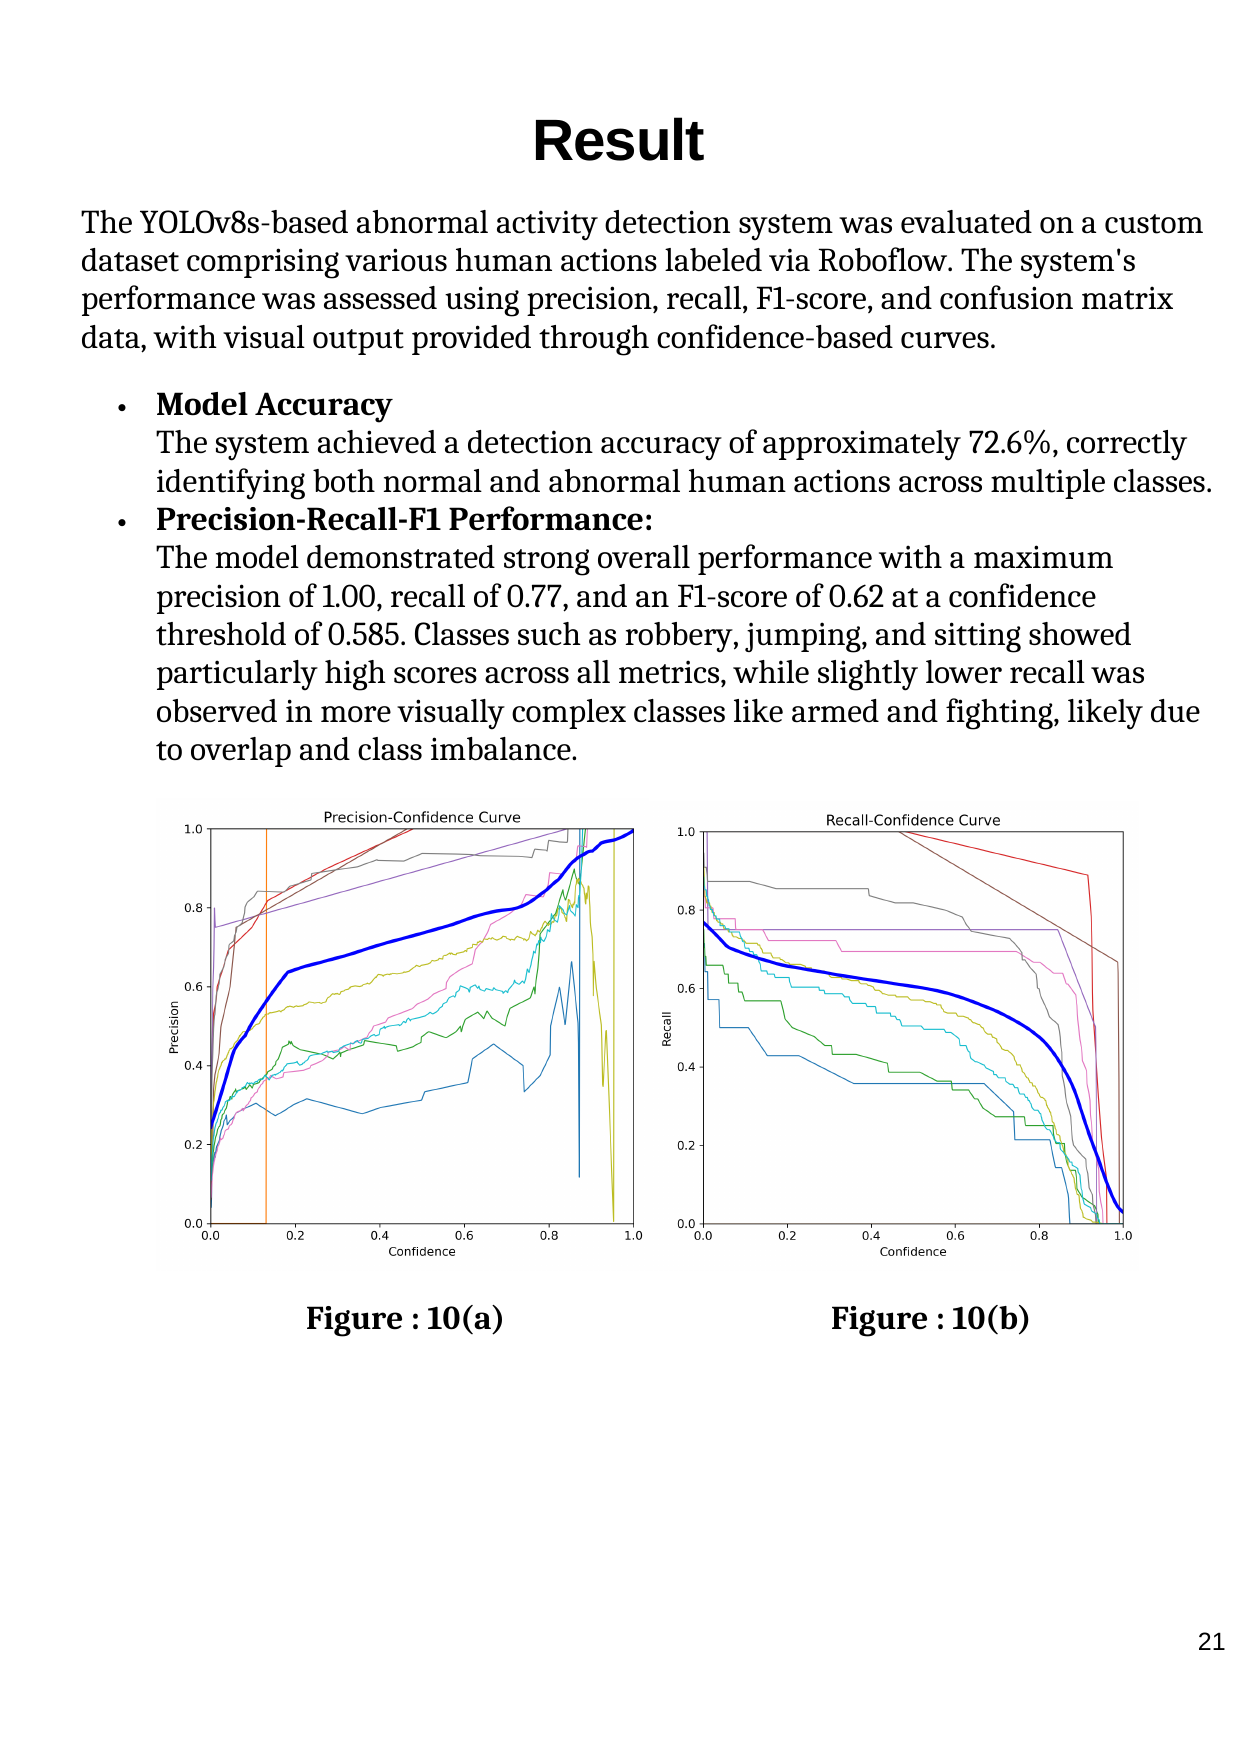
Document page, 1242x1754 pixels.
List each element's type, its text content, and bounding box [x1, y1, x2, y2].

text 21 [156, 1627, 1225, 1656]
list Model Accuracy The system achieved a detection accuracy of approximately 72.6%, correctly identifying both normal and abnormal human actions across multiple classes. [118, 386, 1225, 501]
text The YOLOv8s-based abnormal activity detection system was evaluated on a custom dataset comprising various human actions labeled via Roboflow. The system's performance was assessed using precision, recall, F1-score, and confusion matrix data, with visual output provided through confidence-based curves. [81, 203, 1225, 356]
text Result [81, 109, 706, 174]
list Precision-Recall-F1 Performance: The model demonstrated strong overall performance with a maximum precision of 1.00, recall of 0.77, and an F1-score of 0.62 at a confidence threshold of 0.585. Classes such as robbery, jumping, and sitting showed particularly high scores across all metrics, while slightly lower recall was observed in more visually complex classes like armed and fighting, likely due to overlap and class imbalance. [118, 501, 1225, 769]
picture [155, 798, 1139, 1271]
text Figure : 10(a) Figure : 10(b) [156, 1299, 1225, 1338]
